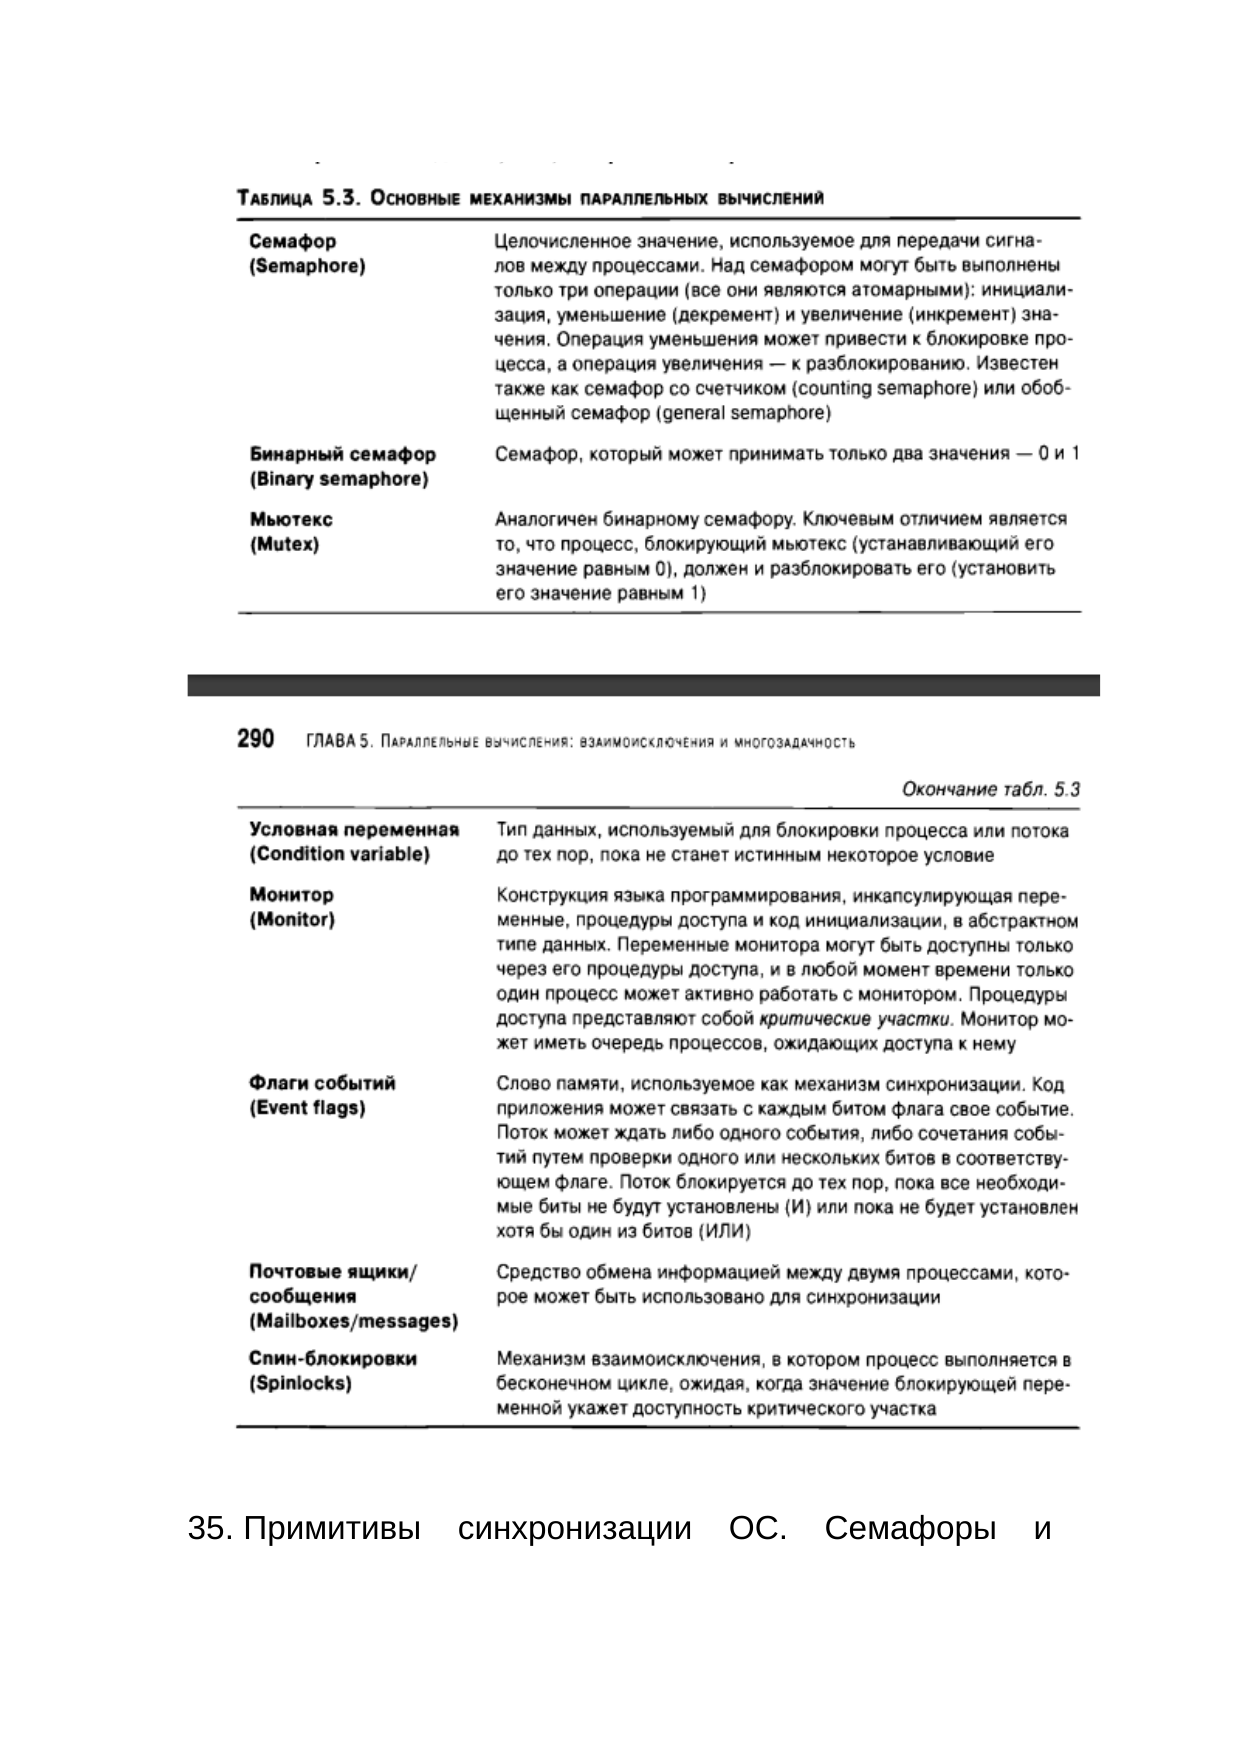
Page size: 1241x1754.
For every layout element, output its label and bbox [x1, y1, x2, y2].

picture [187, 162, 1100, 1444]
list [187, 1494, 1053, 1559]
